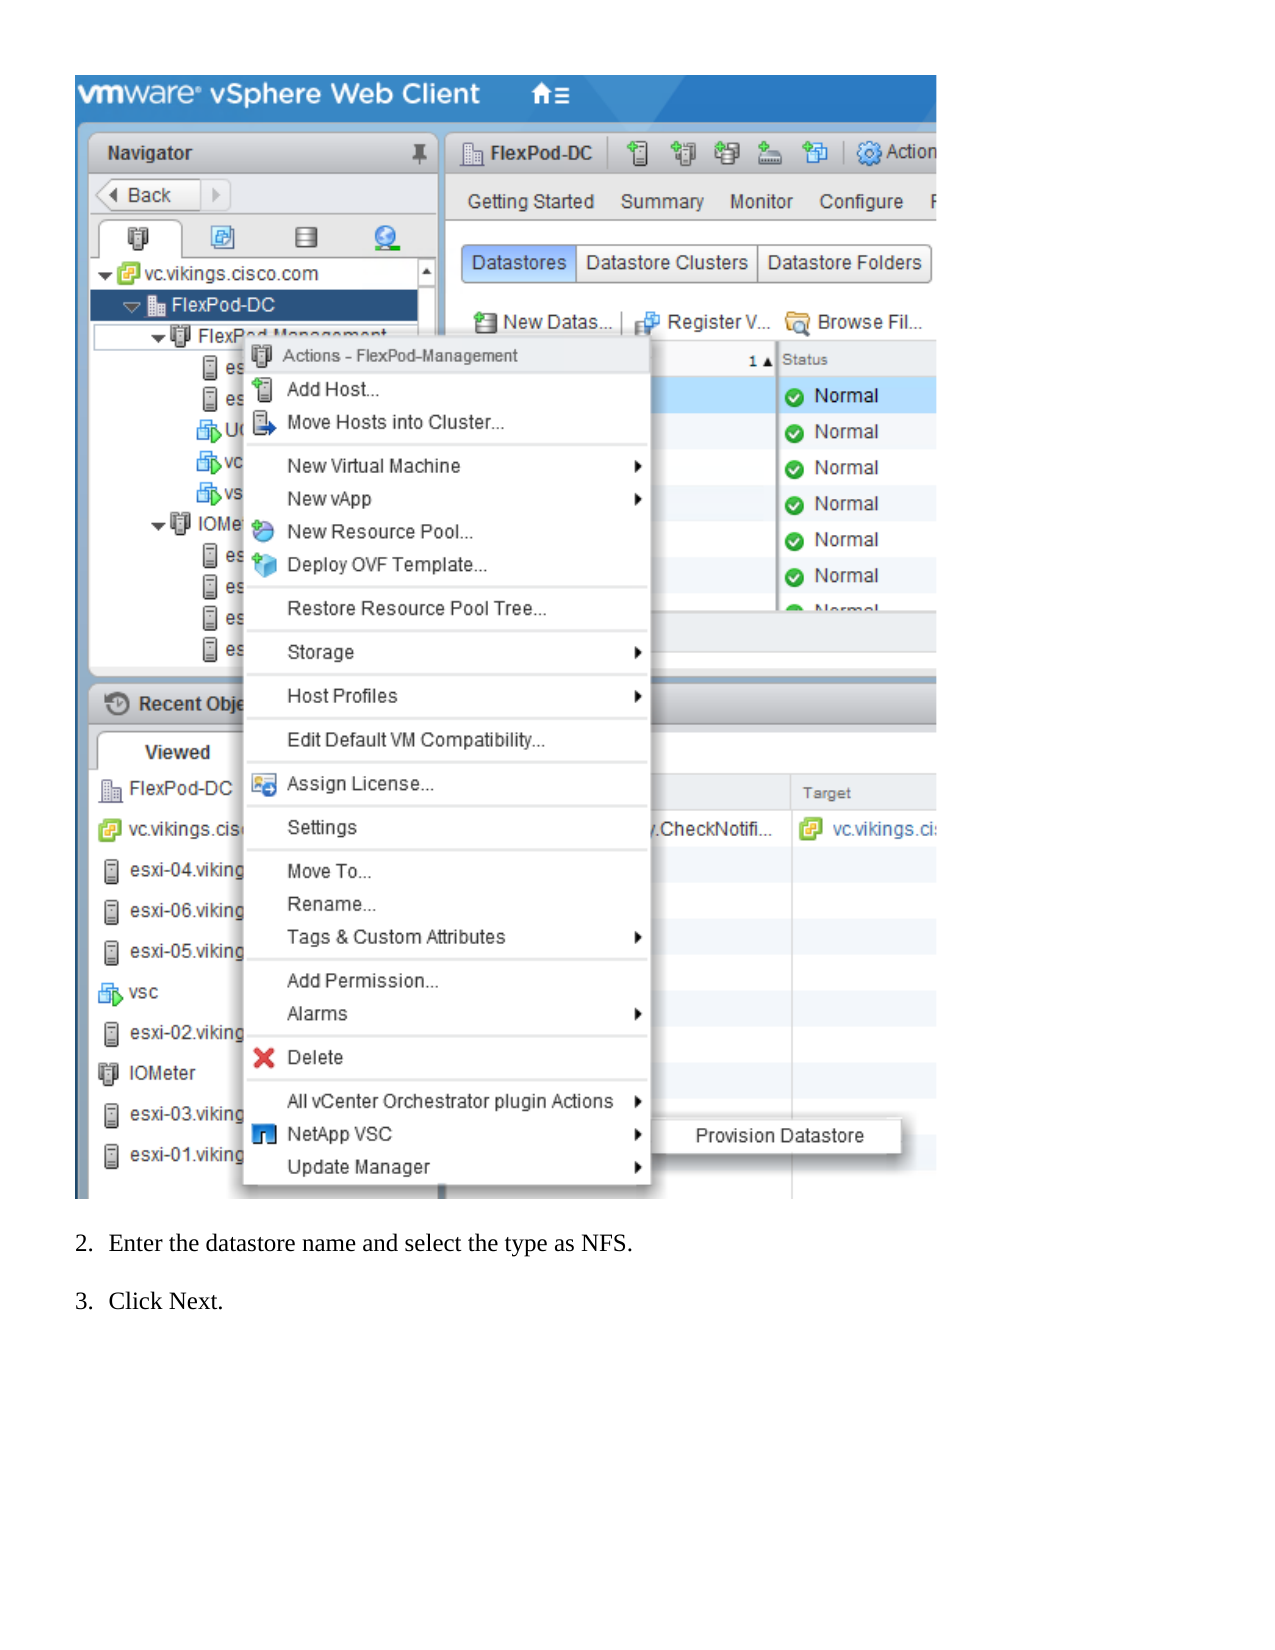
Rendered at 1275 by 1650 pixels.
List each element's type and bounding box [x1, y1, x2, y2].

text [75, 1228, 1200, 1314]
picture [75, 75, 937, 1199]
